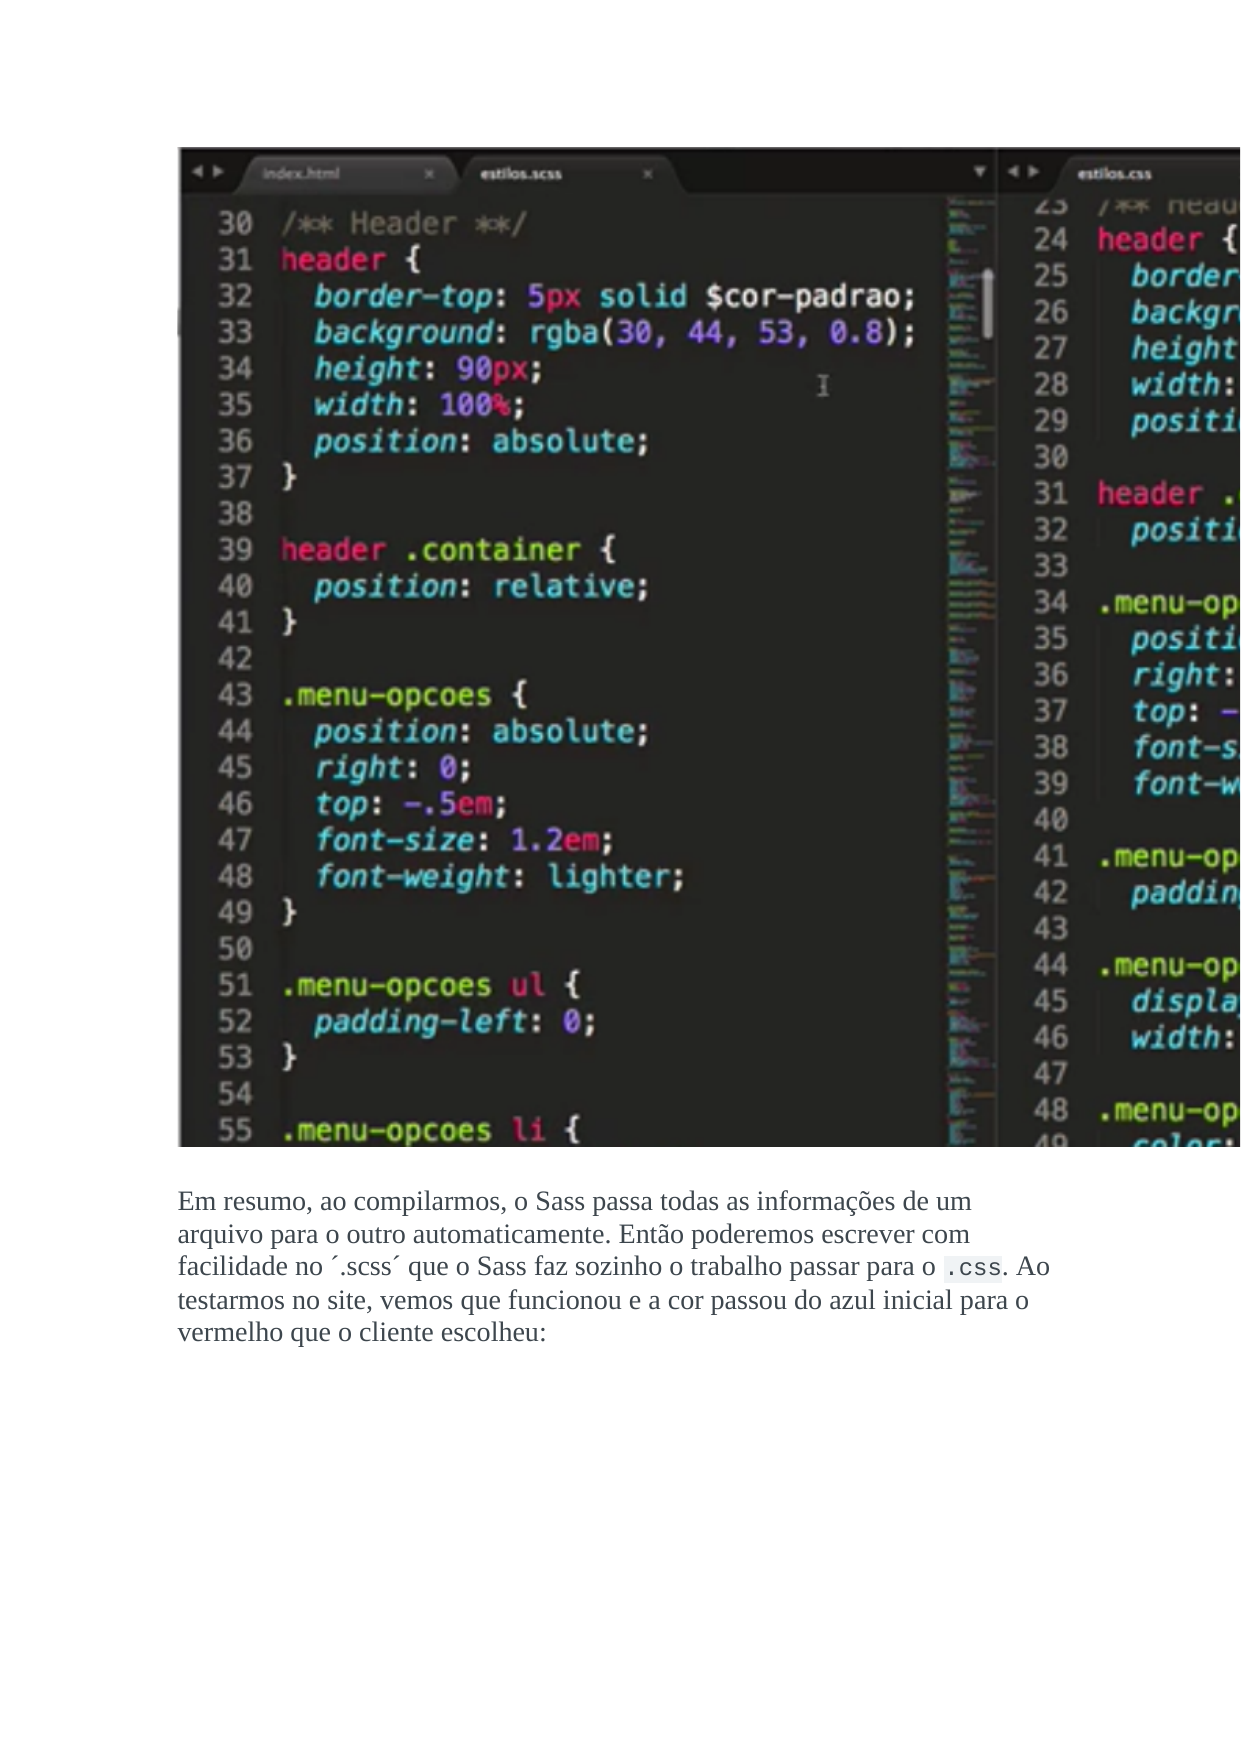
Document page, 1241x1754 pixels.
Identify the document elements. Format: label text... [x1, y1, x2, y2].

picture [177, 147, 1241, 1147]
text Em resumo, ao compilarmos, o Sass passa todas as informações de um arquivo para o outro automaticamente. Então poderemos escrever com facilidade no ´.scss´ que o Sass faz sozinho o trabalho passar para o .css. Ao testarmos no site, vemos que funcionou e a cor passou do azul inicial para o vermelho que o cliente escolheu: [177, 1184, 1063, 1348]
